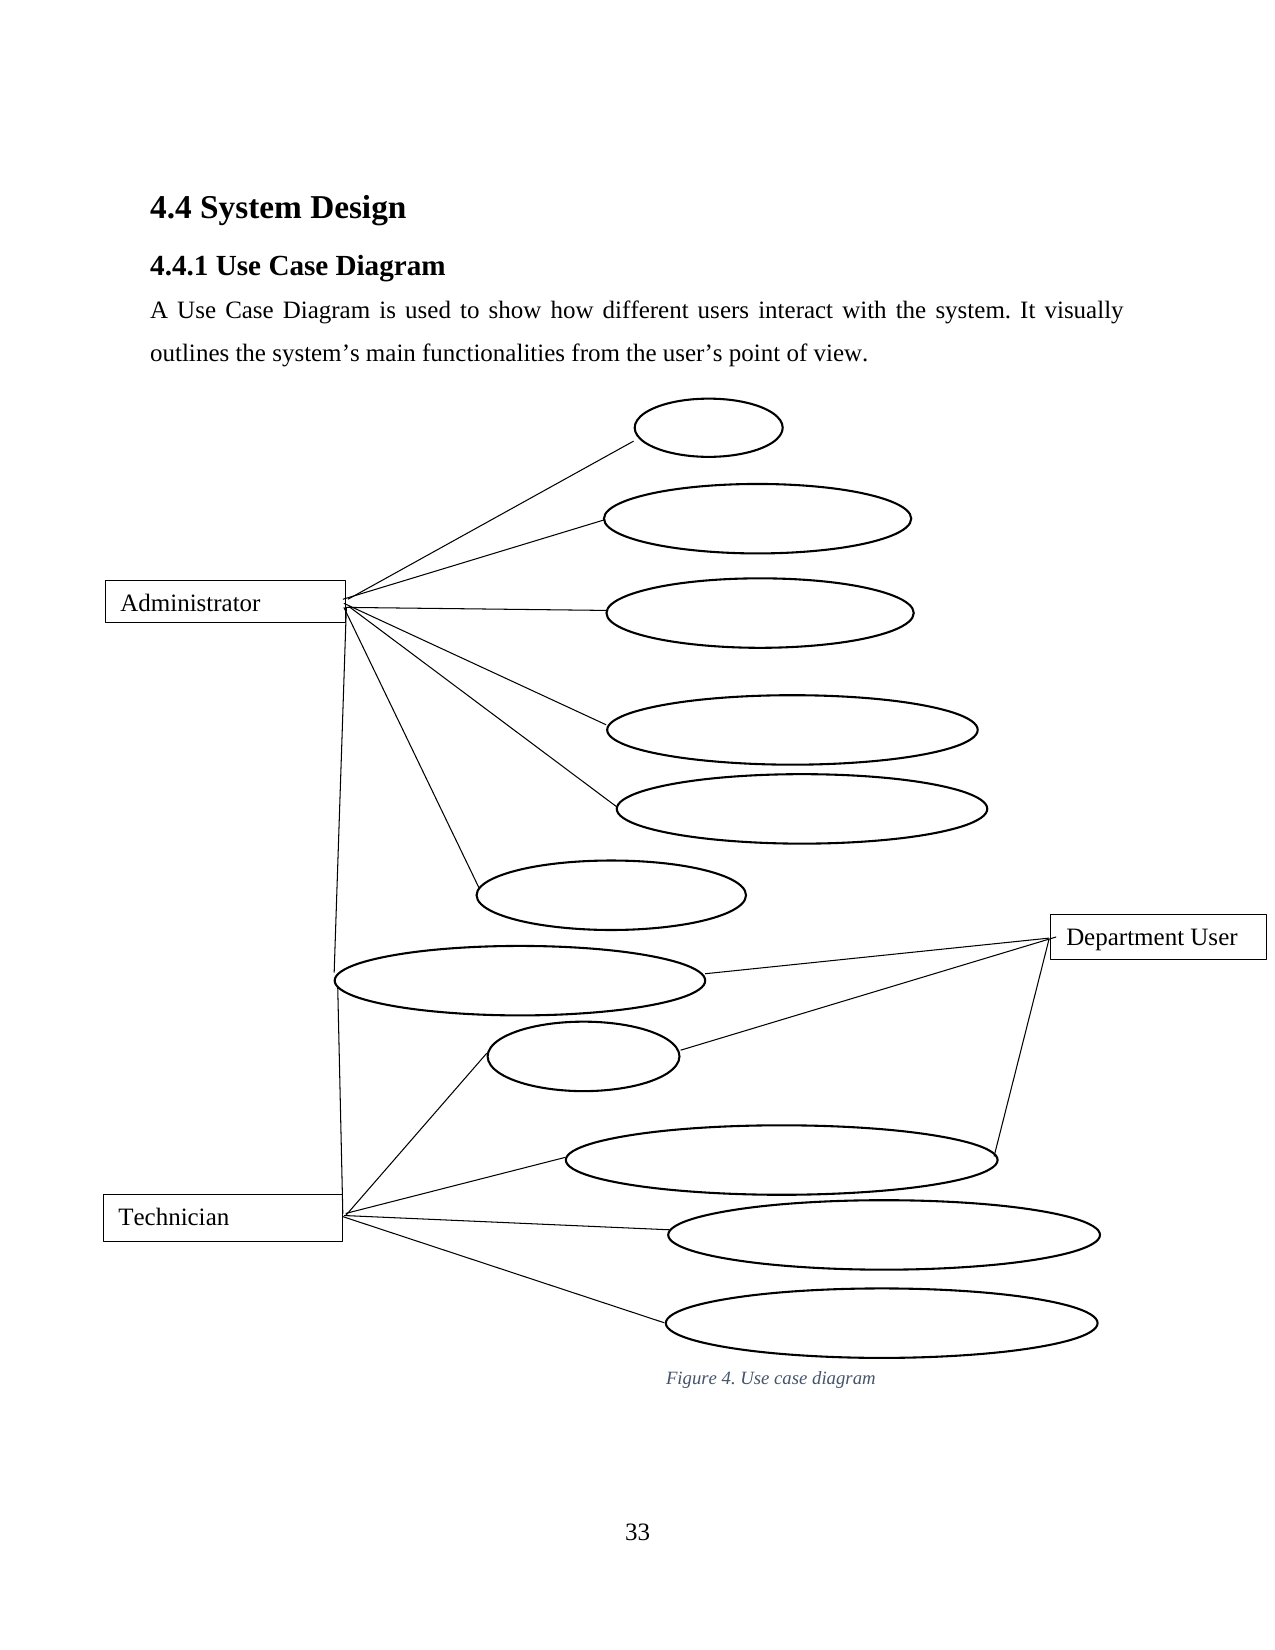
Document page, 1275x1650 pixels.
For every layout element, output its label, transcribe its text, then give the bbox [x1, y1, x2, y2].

subtitle 4.4 System Design [150, 187, 1125, 226]
subtitle 4.4.1 Use Case Diagram [150, 248, 1125, 282]
text A Use Case Diagram is used to show how different users interact with the system. It visually outlines the system’s main functionalities from the user’s point of view. [150, 295, 1125, 367]
